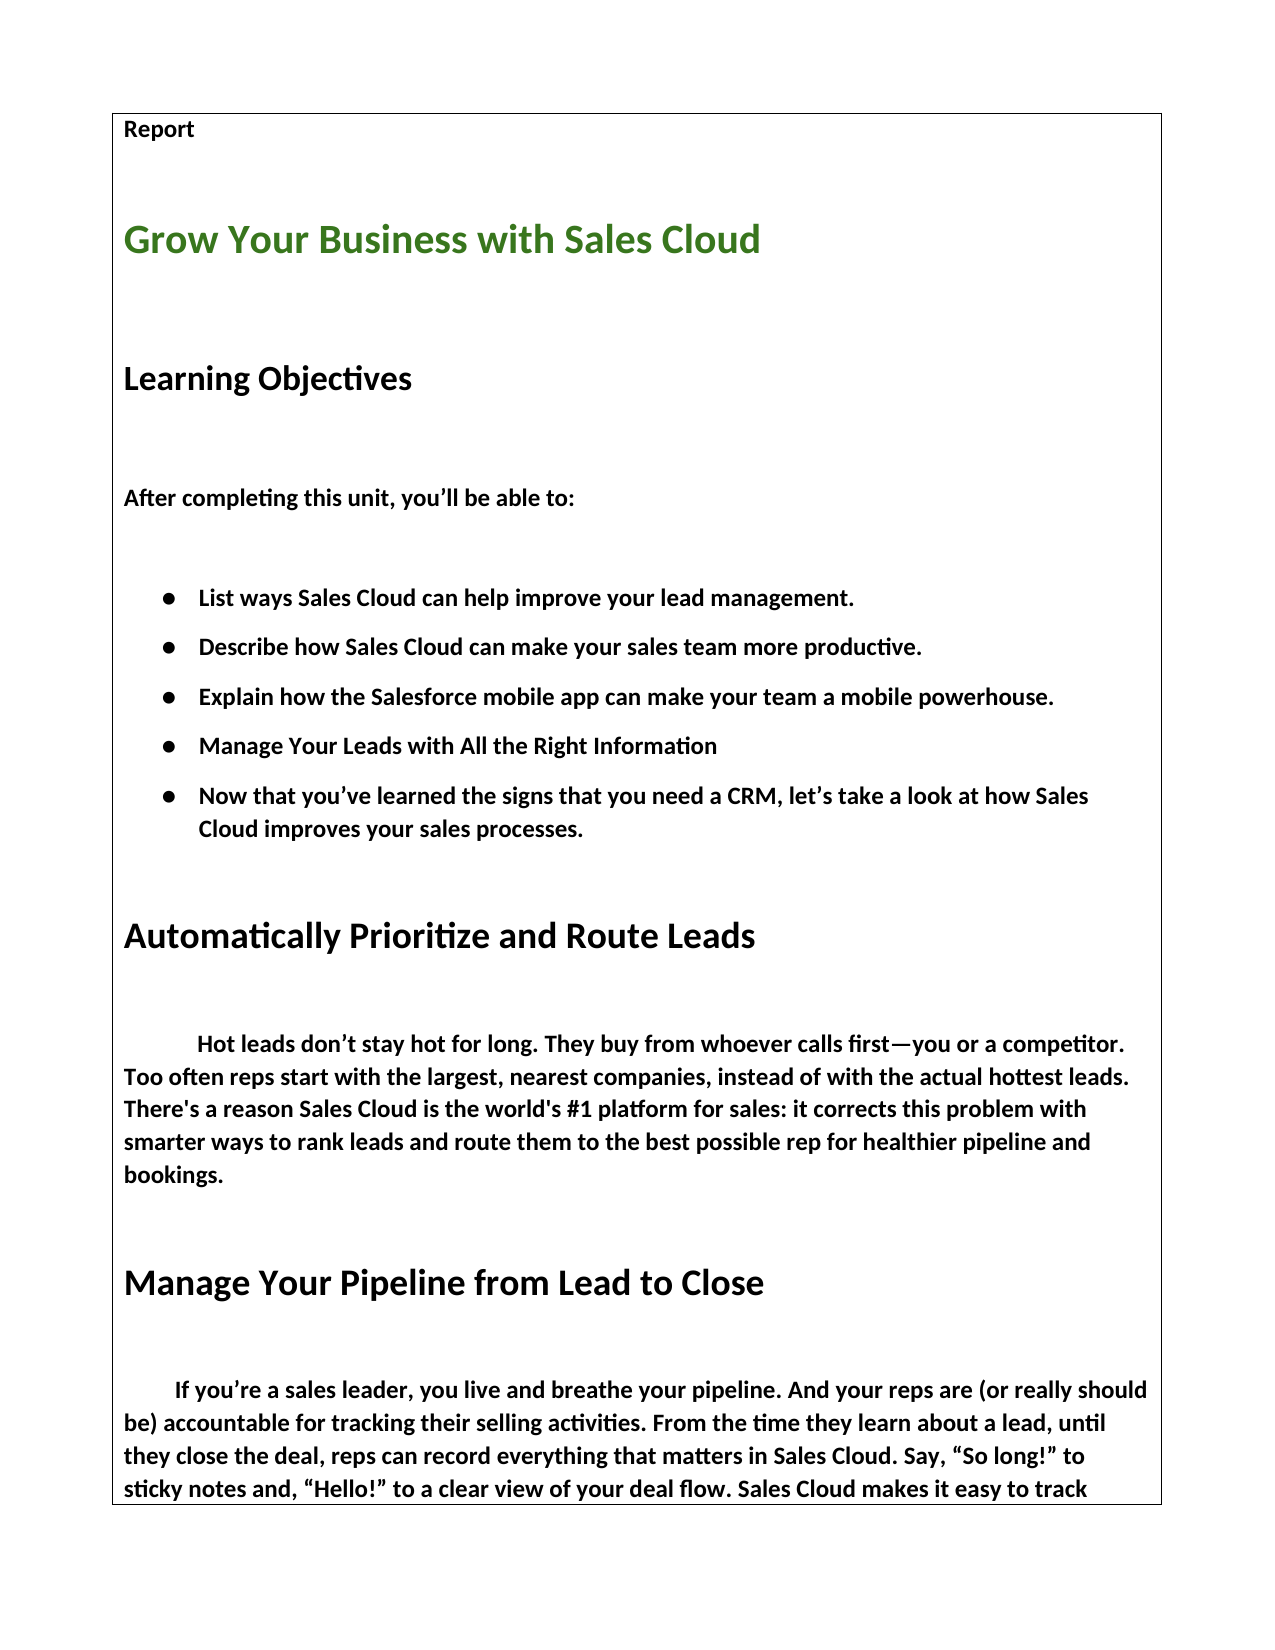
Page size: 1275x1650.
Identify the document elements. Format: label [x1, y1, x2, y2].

table_cell [113, 114, 1161, 1504]
